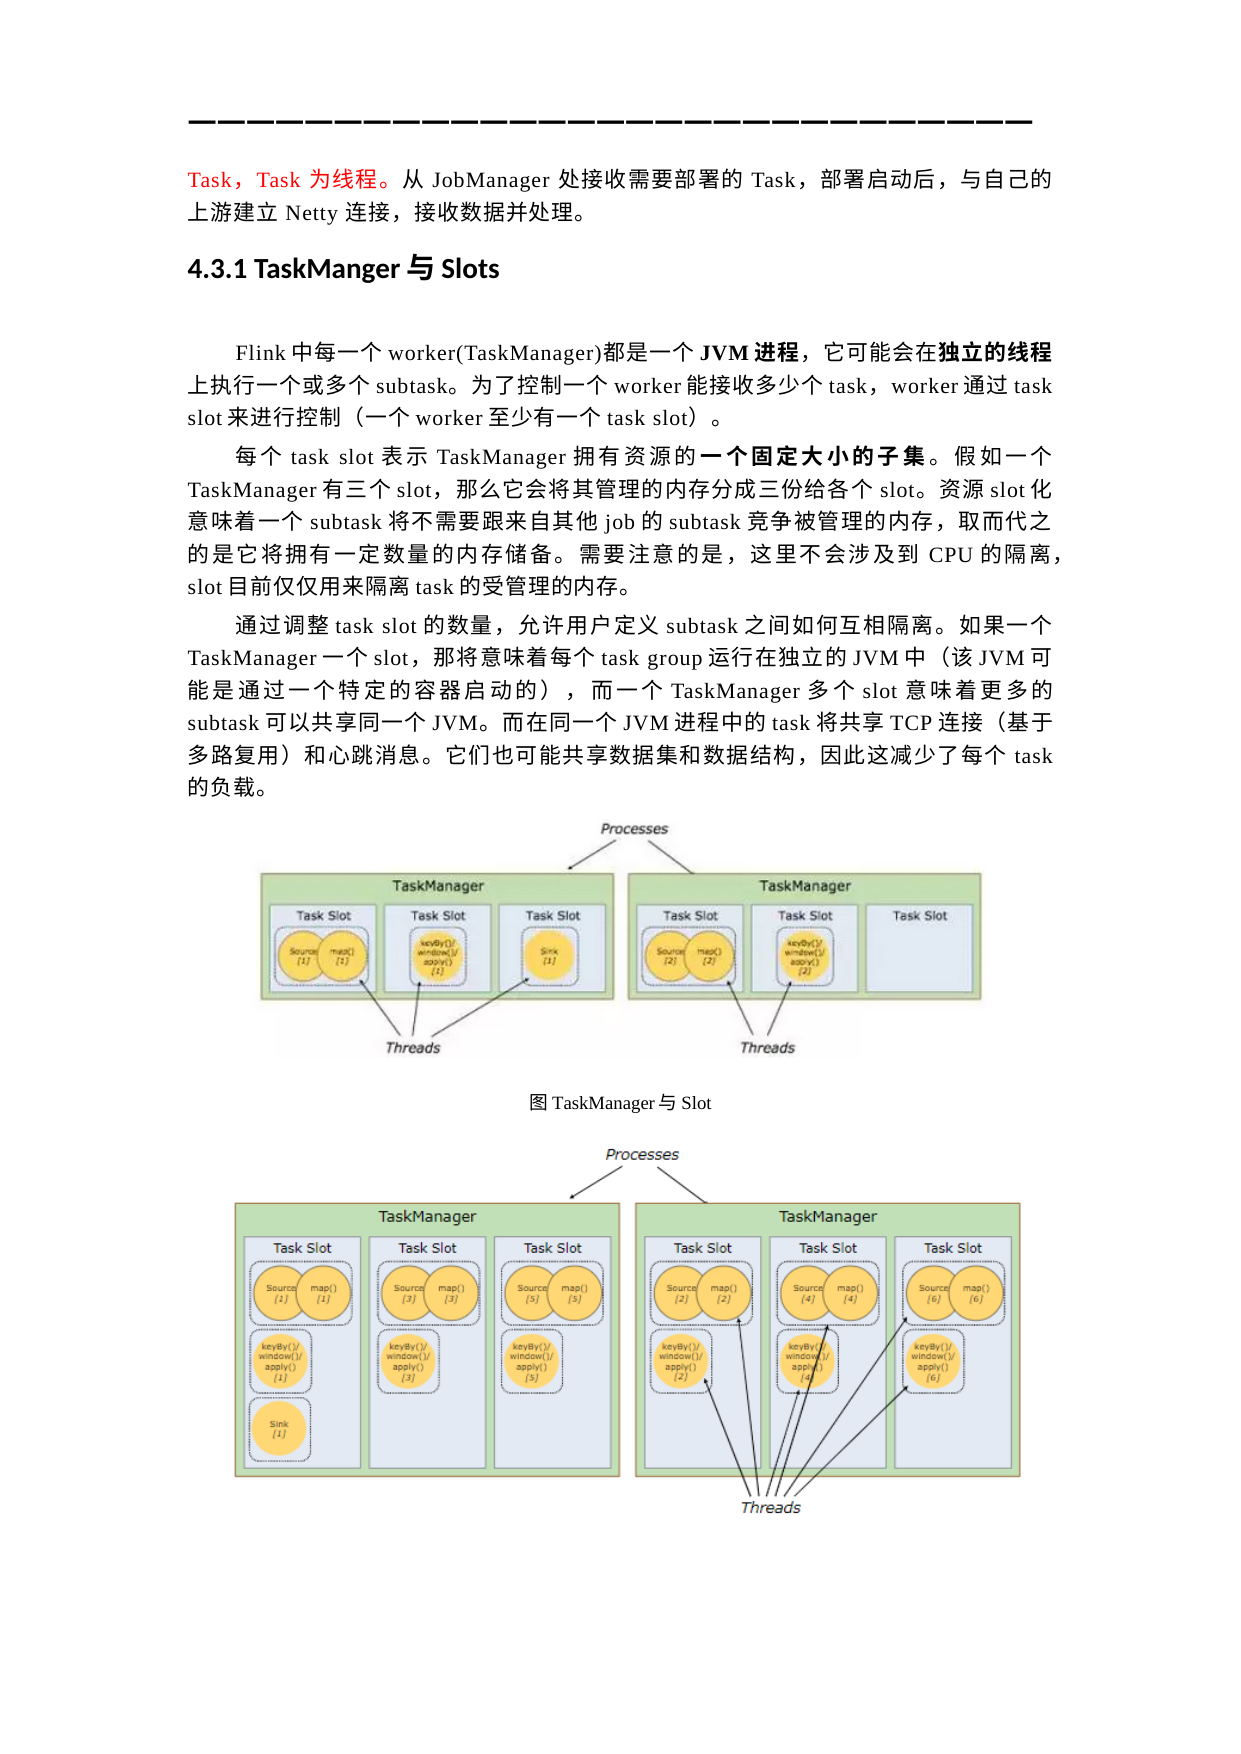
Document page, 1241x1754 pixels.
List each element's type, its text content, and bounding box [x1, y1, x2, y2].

subtitle 4.3.1 TaskManger与Slots [187, 233, 1053, 298]
text 每个task slot表示TaskManager拥有资源的一个固定大小的子集。假如一个TaskManager有三个slot，那么它会将其管理的内存分成三份给各个slot。资源slot化意味着一个subtask将不需要跟来自其他job的subtask竞争被管理的内存，取而代之的是它将拥有一定数量的内存储备。需要注意的是，这里不会涉及到CPU的隔离，slot目前仅仅用来隔离task的受管理的内存。 [187, 439, 1053, 601]
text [187, 162, 1053, 227]
picture [187, 1130, 1054, 1531]
text 通过调整task slot的数量，允许用户定义subtask之间如何互相隔离。如果一个TaskManager一个slot，那将意味着每个task group运行在独立的JVM中（该JVM可能是通过一个特定的容器启动的），而一个TaskManager多个slot意味着更多的subtask可以共享同一个JVM。而在同一个JVM进程中的task将共享TCP连接（基于多路复用）和心跳消息。它们也可能共享数据集和数据结构，因此这减少了每个task的负载。 [187, 607, 1053, 802]
picture [252, 818, 989, 1058]
text Flink中每一个worker(TaskManager)都是一个JVM进程，它可能会在独立的线程上执行一个或多个subtask。为了控制一个worker能接收多少个task，worker通过task slot来进行控制（一个worker至少有一个task slot）。 [187, 335, 1053, 432]
text 图 TaskManager与Slot [187, 1085, 1053, 1118]
